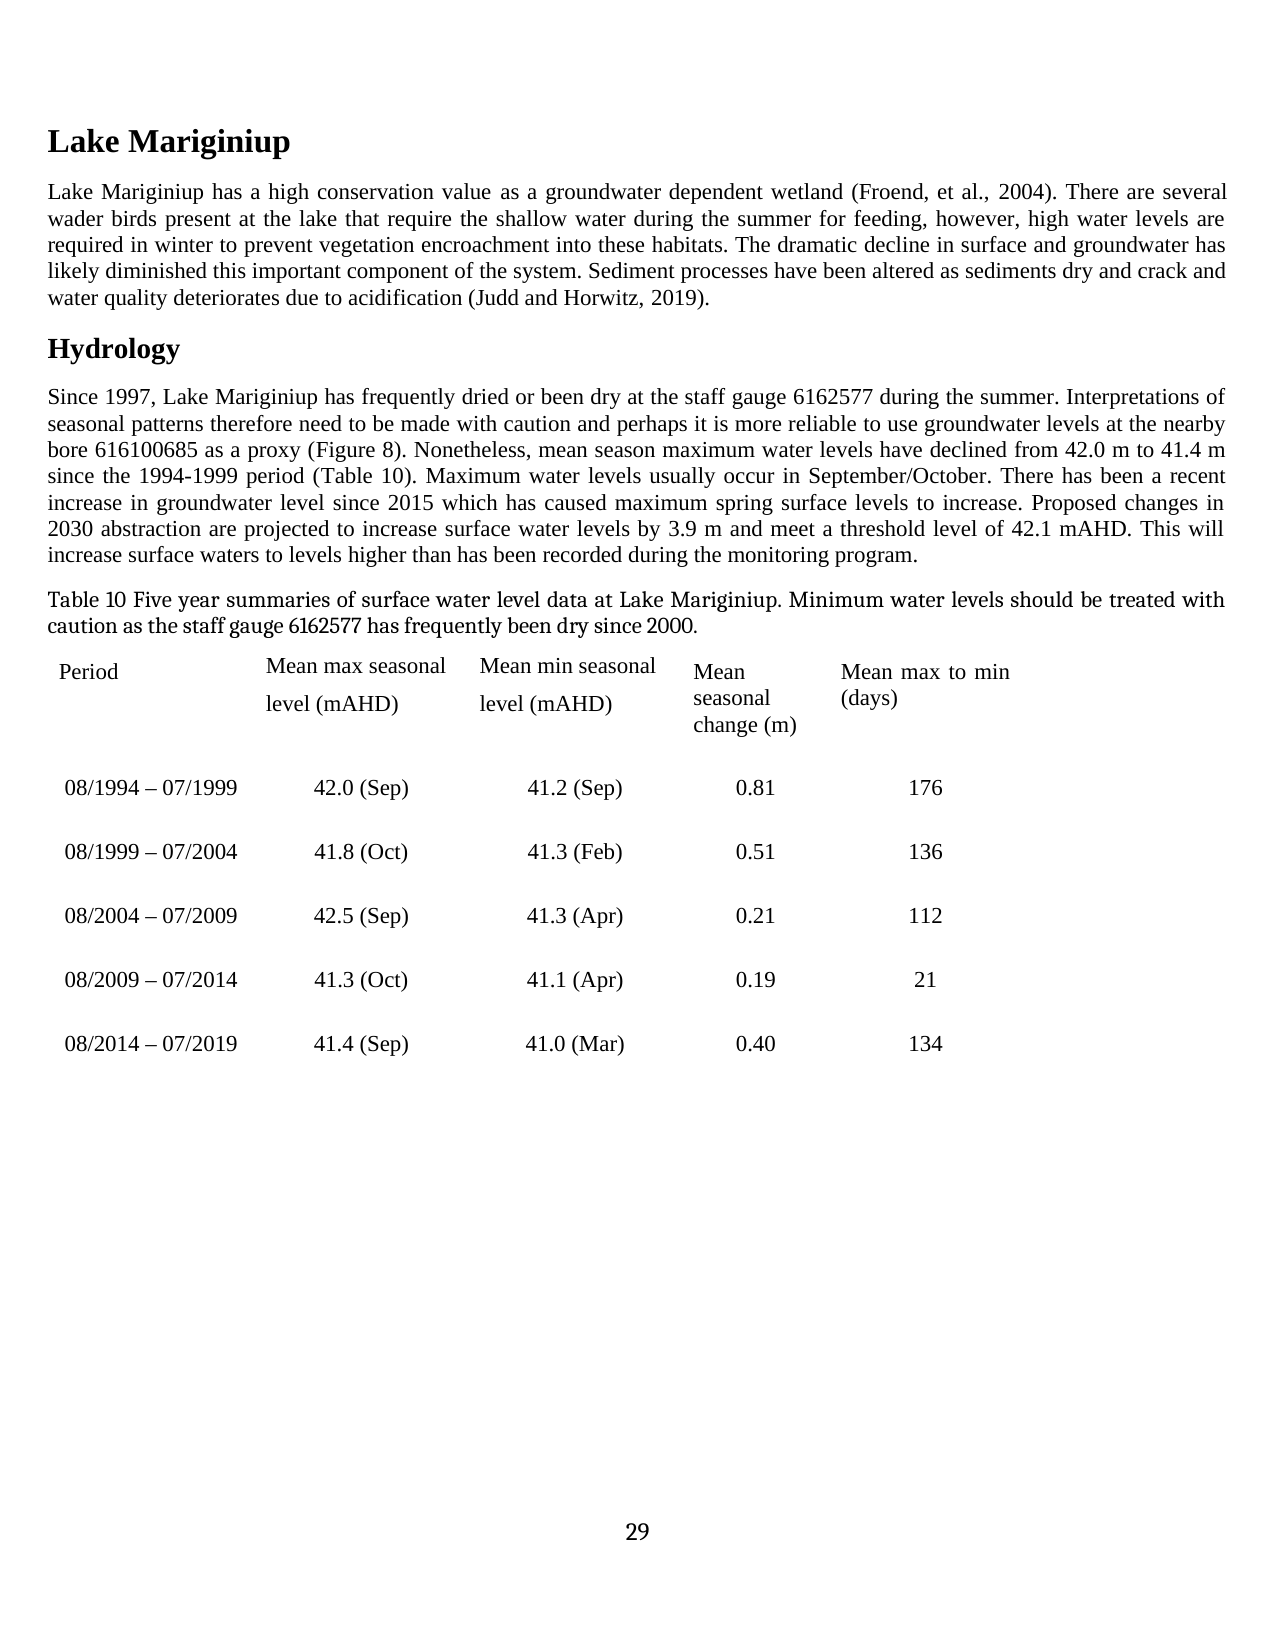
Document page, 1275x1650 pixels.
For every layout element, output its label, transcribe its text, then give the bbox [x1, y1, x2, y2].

table_cell 0.40 [682, 1011, 829, 1075]
subtitle Hydrology [47, 331, 1228, 364]
table_cell 134 [829, 1011, 1021, 1075]
table_header Mean max seasonal level (mAHD) [254, 639, 468, 756]
table_cell 21 [829, 947, 1021, 1011]
table_cell 08/1999 – 07/2004 [47, 820, 254, 883]
table_cell 08/1994 – 07/1999 [47, 756, 254, 819]
table_cell 176 [829, 756, 1021, 819]
table_cell 08/2004 – 07/2009 [47, 884, 254, 947]
table_cell 41.3 (Feb) [468, 820, 682, 883]
text Lake Mariginiup has a high conservation value as a groundwater dependent wetland (Froend, et al., 2004). There are several wader birds present at the lake that require the shallow water during the summer for feeding, however, high water levels are required in winter to prevent vegetation encroachment into these habitats. The dramatic decline in surface and groundwater has likely diminished this important component of the system. Sediment processes have been altered as sediments dry and crack and water quality deteriorates due to acidification (Judd and Horwitz, 2019). [47, 178, 1228, 310]
table_cell 0.81 [682, 756, 829, 819]
table_cell 136 [829, 820, 1021, 883]
table_cell 08/2014 – 07/2019 [47, 1011, 254, 1075]
table_cell 42.5 (Sep) [254, 884, 468, 947]
table_header Mean max to min (days) [829, 639, 1021, 756]
table_cell 41.0 (Mar) [468, 1011, 682, 1075]
table_cell 41.4 (Sep) [254, 1011, 468, 1075]
table_cell 42.0 (Sep) [254, 756, 468, 819]
table_cell 0.19 [682, 947, 829, 1011]
table_header Mean seasonal change (m) [682, 639, 829, 756]
table_cell 0.51 [682, 820, 829, 883]
text Since 1997, Lake Mariginiup has frequently dried or been dry at the staff gauge 6162577 during the summer. Interpretations of seasonal patterns therefore need to be made with caution and perhaps it is more reliable to use groundwater levels at the nearby bore 616100685 as a proxy (Figure 8). Nonetheless, mean season maximum water levels have declined from 42.0 m to 41.4 m since the 1994-1999 period (Table 10). Maximum water levels usually occur in September/October. There has been a recent increase in groundwater level since 2015 which has caused maximum spring surface levels to increase. Proposed changes in 2030 abstraction are projected to increase surface water levels by 3.9 m and meet a threshold level of 42.1 mAHD. This will increase surface waters to levels higher than has been recorded during the monitoring program. [47, 383, 1228, 568]
table_cell 41.3 (Apr) [468, 884, 682, 947]
table_cell 08/2009 – 07/2014 [47, 947, 254, 1011]
table_cell 41.3 (Oct) [254, 947, 468, 1011]
table_header Period [47, 639, 254, 756]
table_cell 0.21 [682, 884, 829, 947]
table_cell 41.8 (Oct) [254, 820, 468, 883]
table_header Mean min seasonal level (mAHD) [468, 639, 682, 756]
table_cell 112 [829, 884, 1021, 947]
table_cell 41.2 (Sep) [468, 756, 682, 819]
subtitle Lake Mariginiup [47, 121, 1228, 159]
table_cell 41.1 (Apr) [468, 947, 682, 1011]
